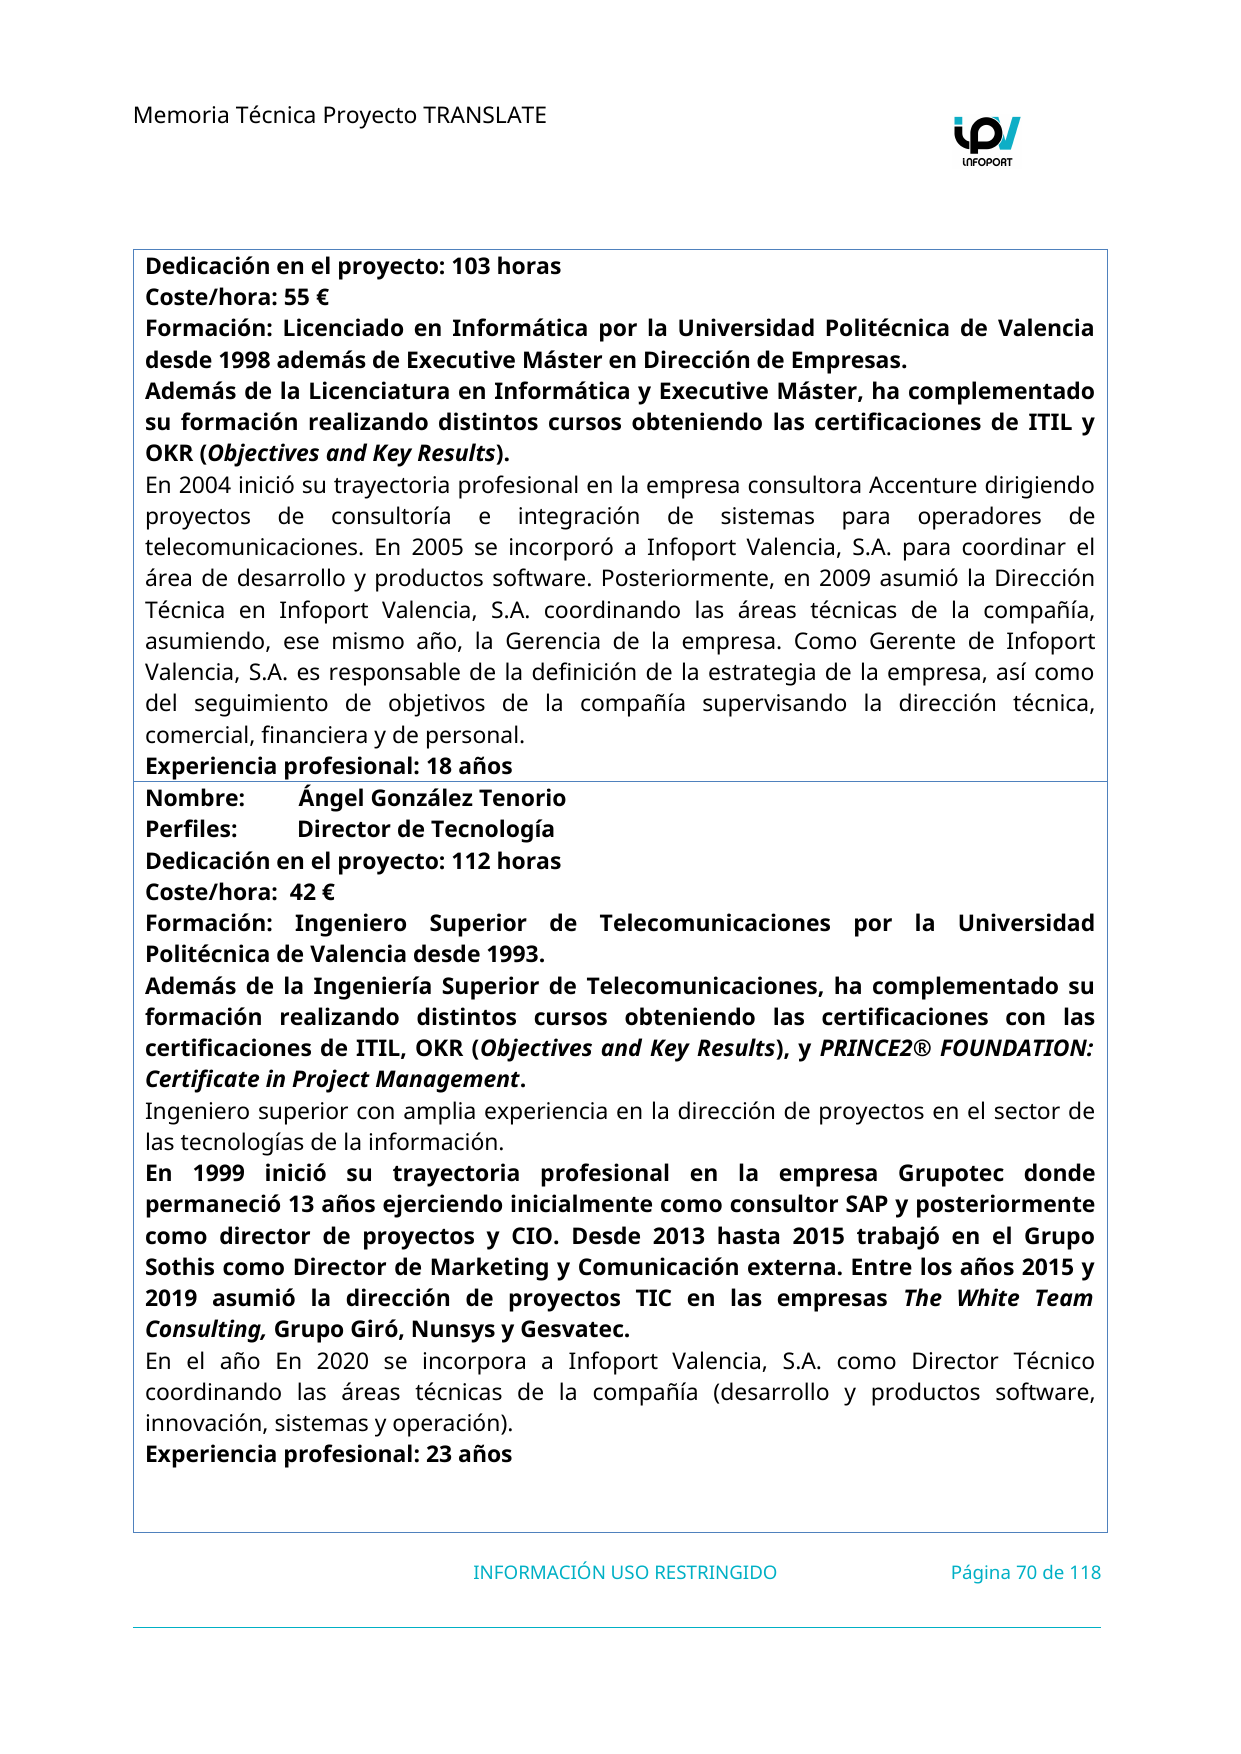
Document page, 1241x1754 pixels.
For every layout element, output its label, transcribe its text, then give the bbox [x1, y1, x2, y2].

table_cell Nombre: Ángel González Tenorio Perfiles: Director de Tecnología Dedicación en el proyecto: 112 horas Coste/hora: 42 € Formación: Ingeniero Superior de Telecomunicaciones por la Universidad Politécnica de Valencia desde 1993. Además de la Ingeniería Superior de Telecomunicaciones, ha complementado su formación realizando distintos cursos obteniendo las certificaciones con las certificaciones de ITIL, OKR (Objectives and Key Results), y PRINCE2® FOUNDATION: Certificate in Project Management. Ingeniero superior con amplia experiencia en la dirección de proyectos en el sector de las tecnologías de la información. En 1999 inició su trayectoria profesional en la empresa Grupotec donde permaneció 13 años ejerciendo inicialmente como consultor SAP y posteriormente como director de proyectos y CIO. Desde 2013 hasta 2015 trabajó en el Grupo Sothis como Director de Marketing y Comunicación externa. Entre los años 2015 y 2019 asumió la dirección de proyectos TIC en las empresas The White Team Consulting, Grupo Giró, Nunsys y Gesvatec. En el año En 2020 se incorpora a Infoport Valencia, S.A. como Director Técnico coordinando las áreas técnicas de la compañía (desarrollo y productos software, innovación, sistemas y operación). Experiencia profesional: 23 años [134, 782, 1107, 1532]
picture [951, 114, 1023, 169]
